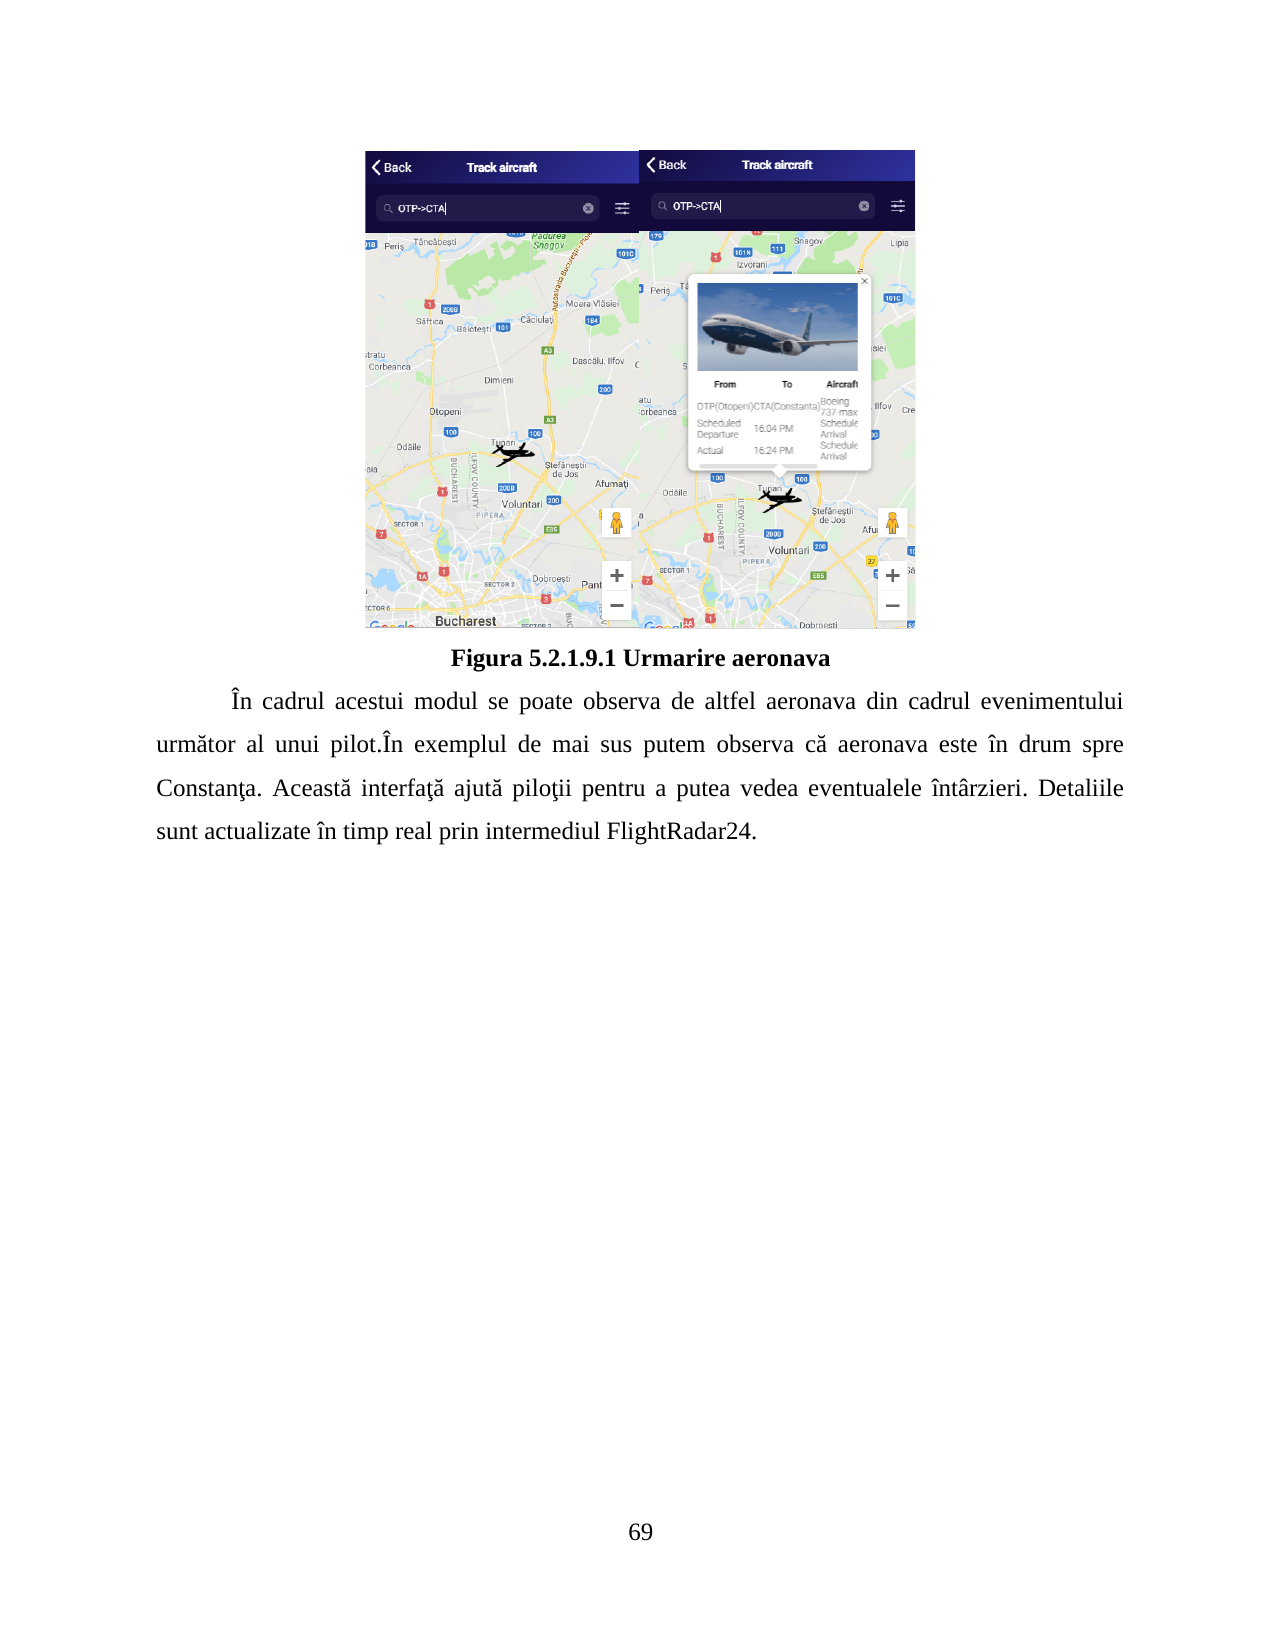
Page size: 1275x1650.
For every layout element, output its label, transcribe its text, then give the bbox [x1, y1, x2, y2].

text În cadrul acestui modul se poate observa de altfel aeronava din cadrul evenimentului următor al unui pilot.În exemplul de mai sus putem observa că aeronava este în drum spre Constanţa. Această interfaţă ajută piloţii pentru a putea vedea eventualele întârzieri. Detaliile sunt actualizate în timp real prin intermediul FlightRadar24. [156, 686, 1125, 844]
text Figura 5.2.1.9.1 Urmarire aeronava [156, 643, 1125, 672]
picture [365, 150, 916, 629]
